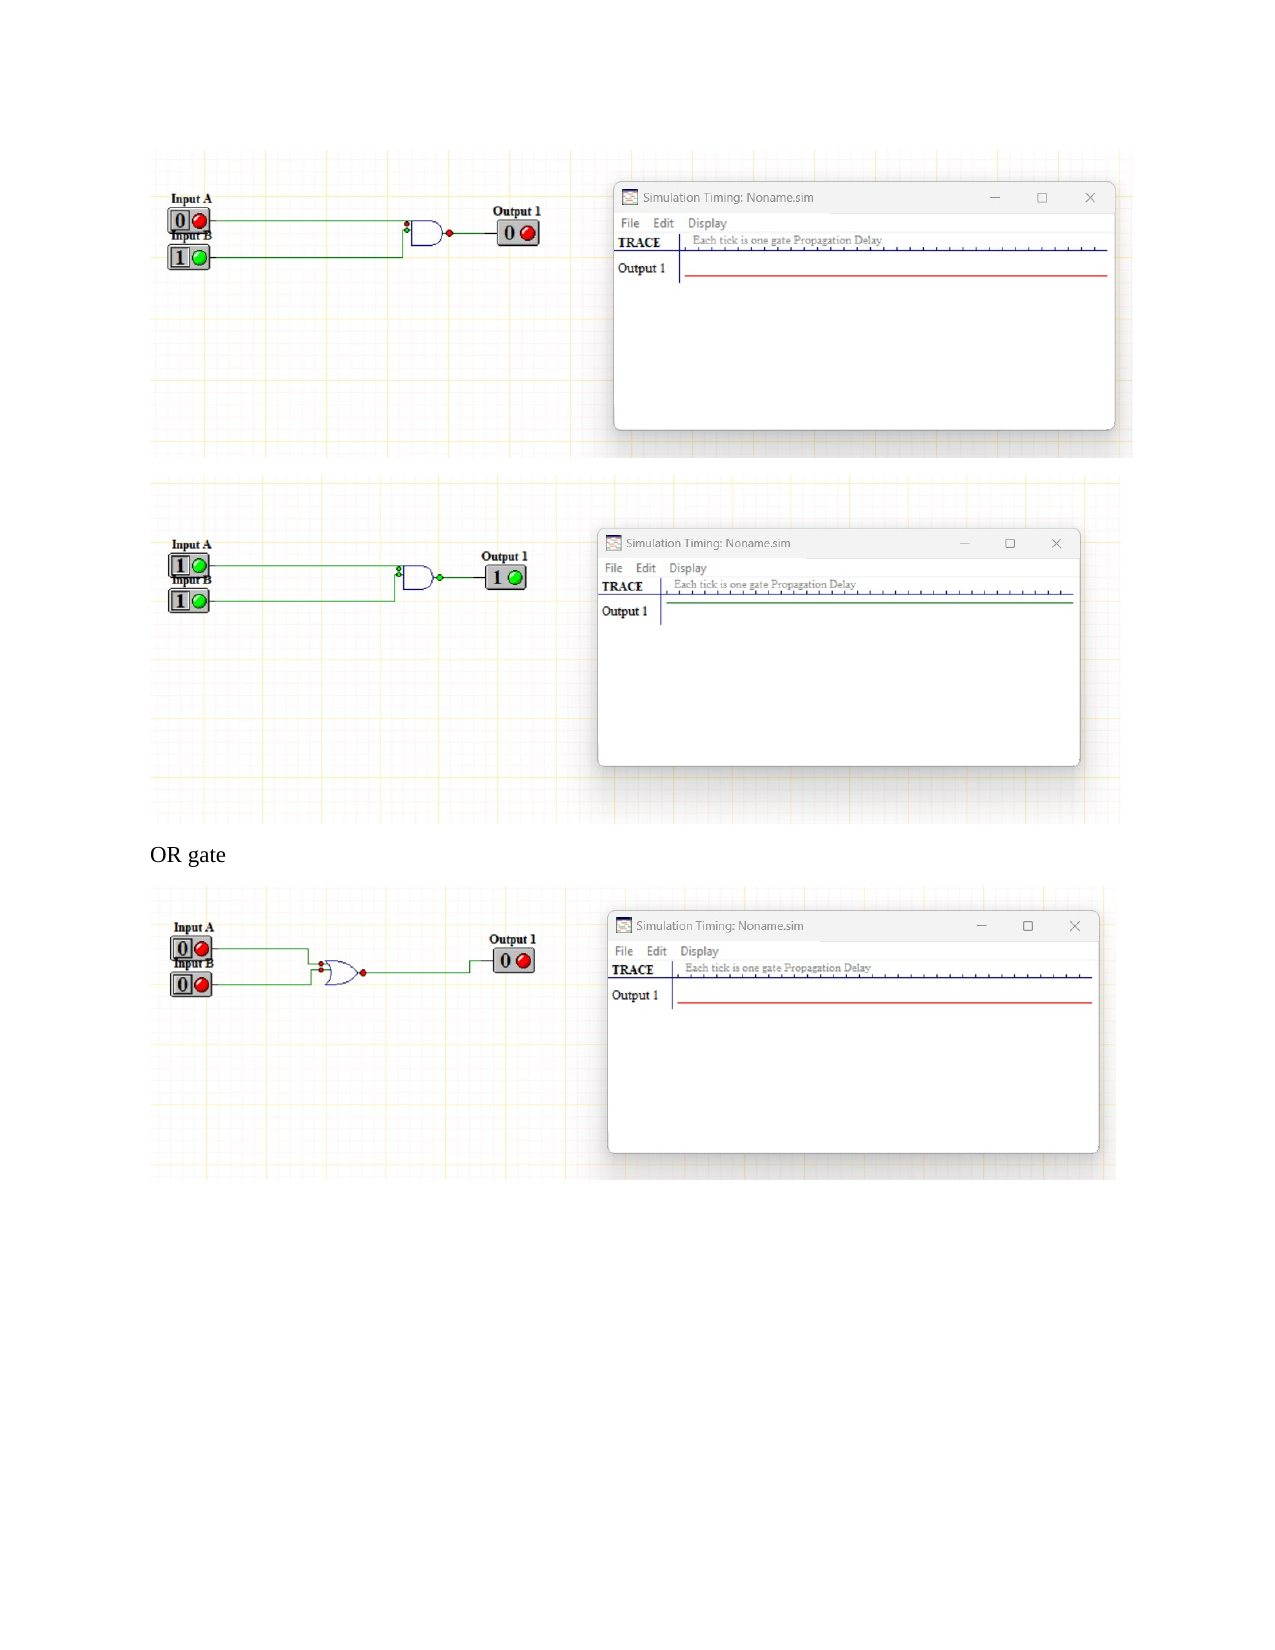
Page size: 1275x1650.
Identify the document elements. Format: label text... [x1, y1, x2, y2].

picture [150, 475, 1121, 824]
picture [150, 150, 1133, 458]
picture [150, 886, 1116, 1180]
text OR gate [150, 841, 1187, 867]
